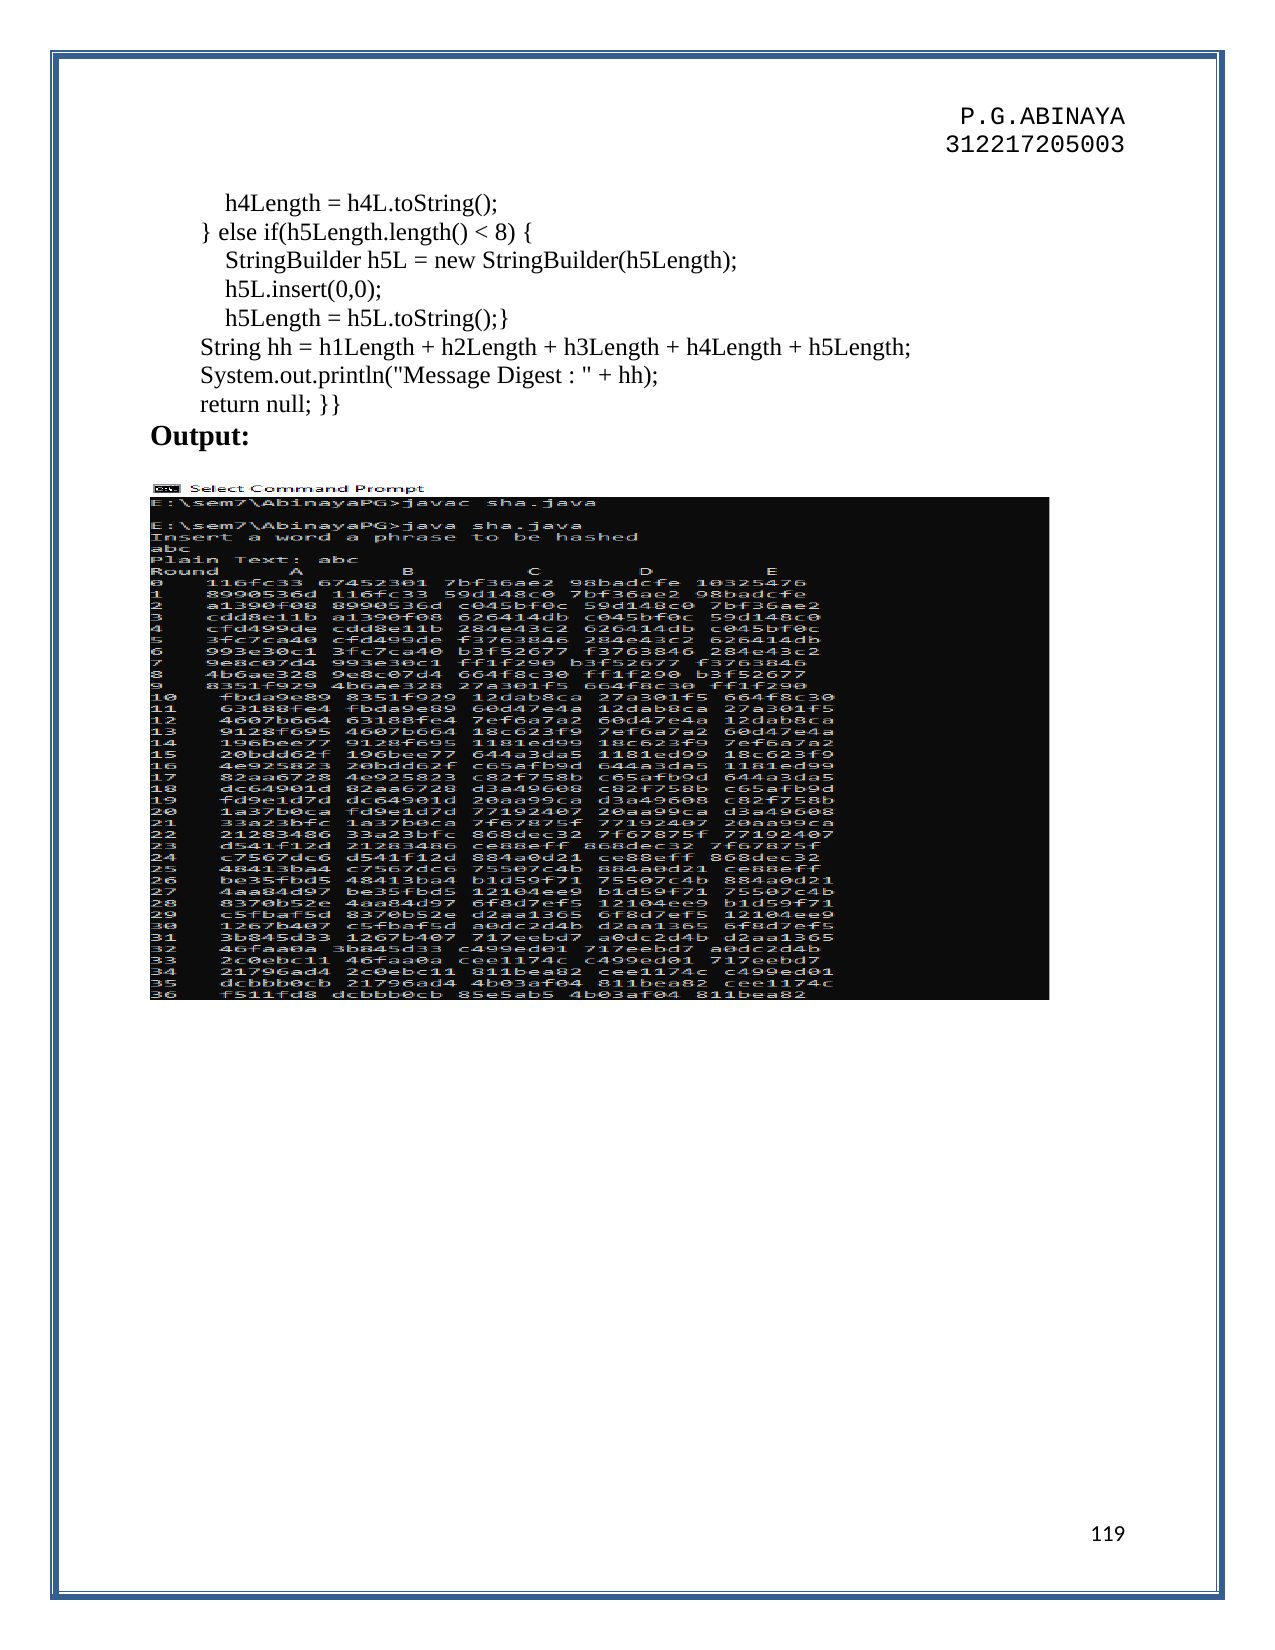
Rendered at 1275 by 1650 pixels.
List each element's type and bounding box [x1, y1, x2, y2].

picture [150, 480, 1050, 1000]
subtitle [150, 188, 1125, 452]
